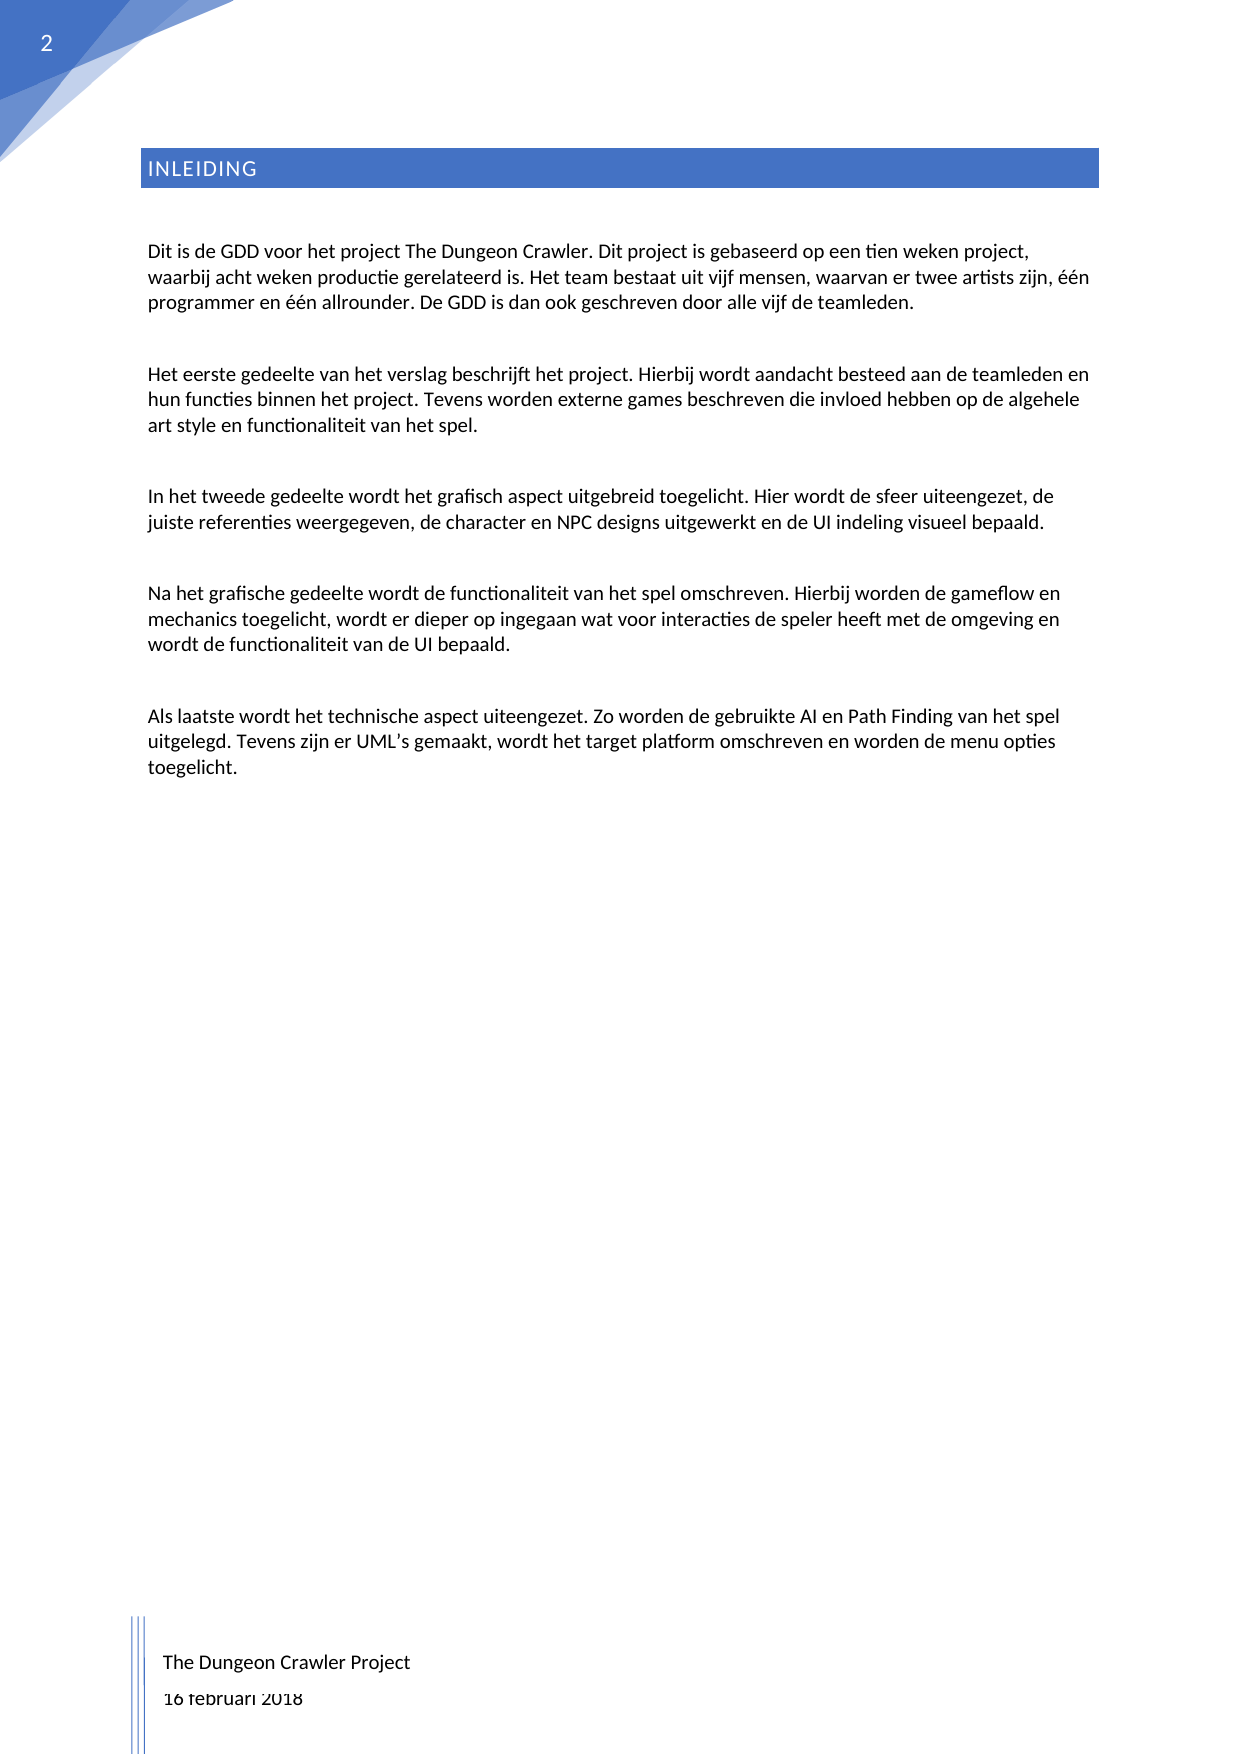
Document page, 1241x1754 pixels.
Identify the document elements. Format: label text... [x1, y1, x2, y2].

subtitle Inleiding [148, 154, 1093, 182]
text Als laatste wordt het technische aspect uiteengezet. Zo worden de gebruikte AI en Path Finding van het spel uitgelegd. Tevens zijn er UML’s gemaakt, wordt het target platform omschreven en worden de menu opties toegelicht. [148, 703, 1093, 779]
picture [0, 0, 236, 168]
text Het eerste gedeelte van het verslag beschrijft het project. Hierbij wordt aandacht besteed aan de teamleden en hun functies binnen het project. Tevens worden externe games beschreven die invloed hebben op de algehele art style en functionaliteit van het spel. [148, 361, 1093, 437]
text Na het grafische gedeelte wordt de functionaliteit van het spel omschreven. Hierbij worden de gameflow en mechanics toegelicht, wordt er dieper op ingegaan wat voor interacties de speler heeft met de omgeving en wordt de functionaliteit van de UI bepaald. [148, 581, 1093, 657]
text Dit is de GDD voor het project The Dungeon Crawler. Dit project is gebaseerd op een tien weken project, waarbij acht weken productie gerelateerd is. Het team bestaat uit vijf mensen, waarvan er twee artists zijn, één programmer en één allrounder. De GDD is dan ook geschreven door alle vijf de teamleden. [148, 238, 1093, 315]
text In het tweede gedeelte wordt het grafisch aspect uitgebreid toegelicht. Hier wordt de sfeer uiteengezet, de juiste referenties weergegeven, de character en NPC designs uitgewerkt en de UI indeling visueel bepaald. [148, 483, 1093, 534]
